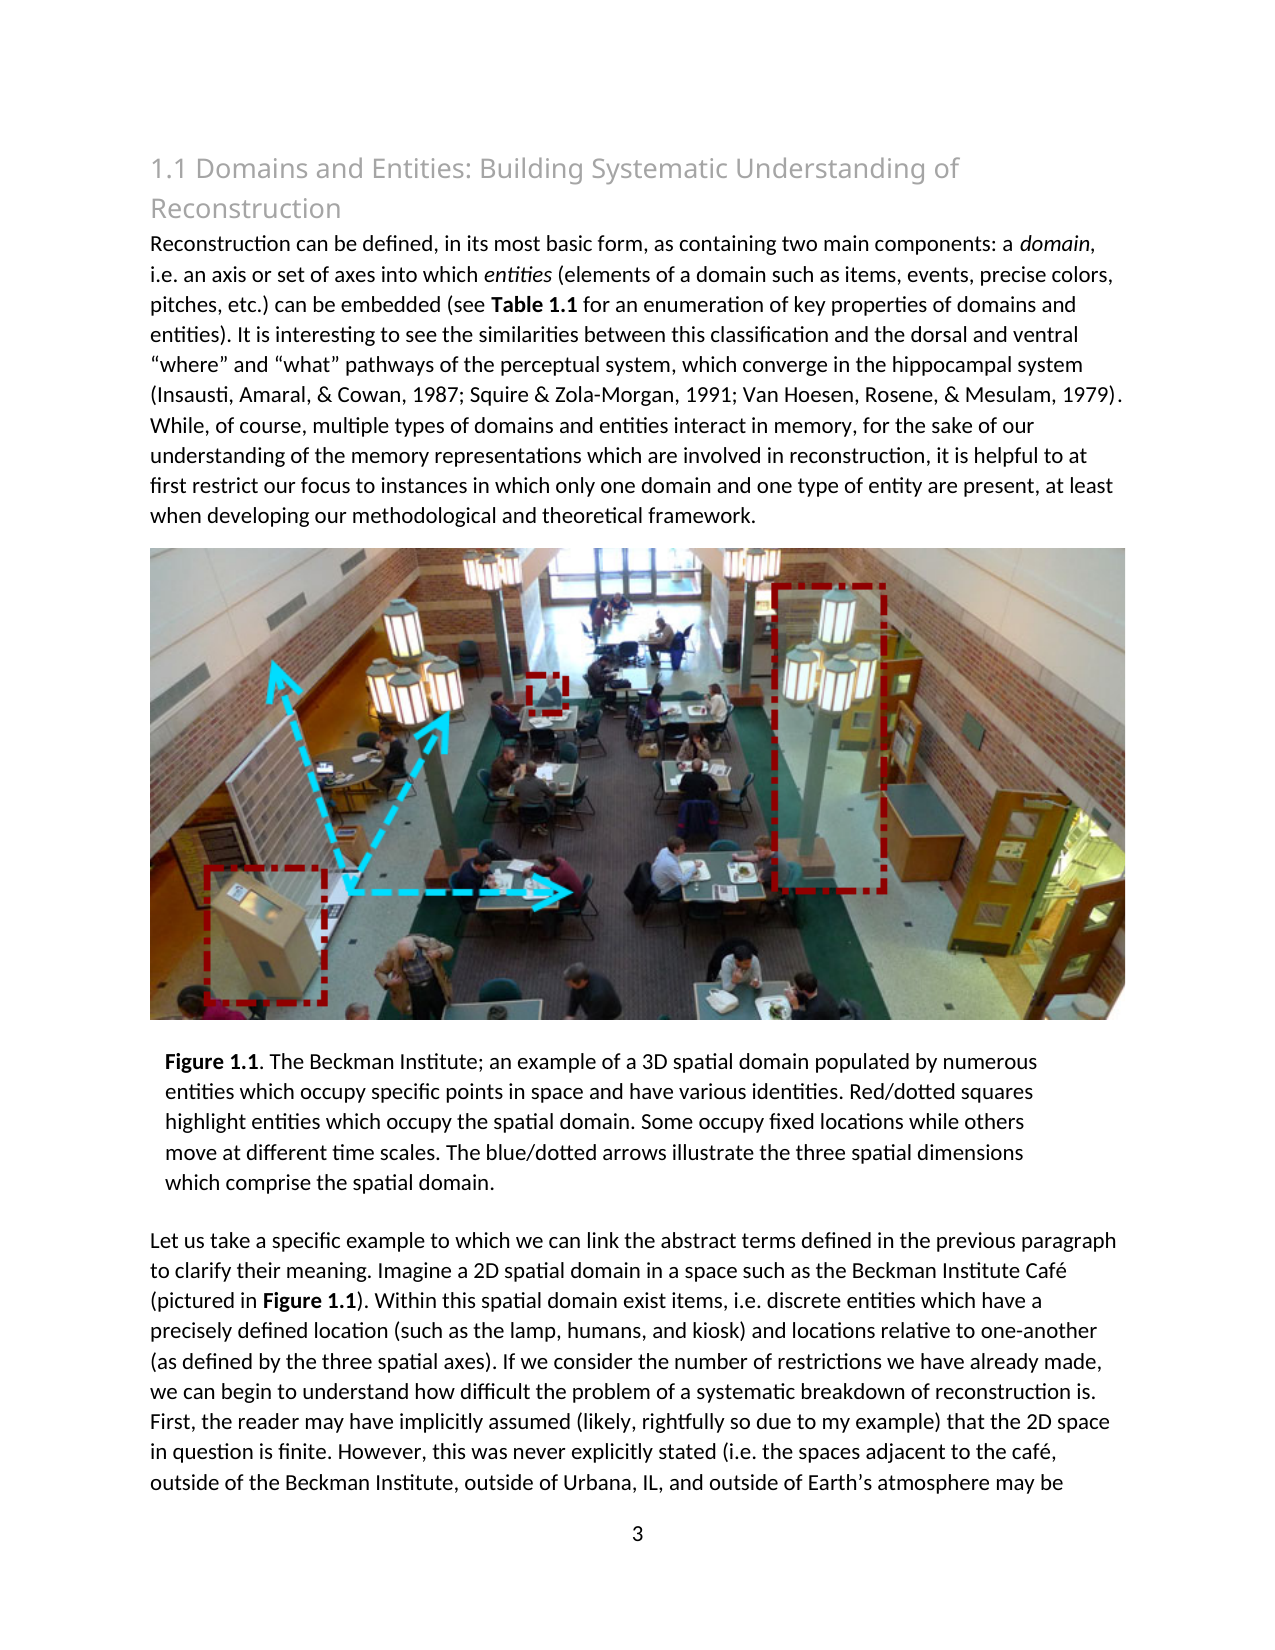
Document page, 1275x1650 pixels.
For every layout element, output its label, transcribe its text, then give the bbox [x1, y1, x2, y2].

picture [150, 548, 1125, 1020]
subtitle 1.1 Domains and Entities: Building Systematic Understanding of Reconstruction [150, 150, 1125, 227]
text Reconstruction can be defined, in its most basic form, as containing two main components: a domain, i.e. an axis or set of axes into which entities (elements of a domain such as items, events, precise colors, pitches, etc.) can be embedded (see Table 1.1 for an enumeration of key properties of domains and entities). It is interesting to see the similarities between this classification and the dorsal and ventral “where” and “what” pathways of the perceptual system, which converge in the hippocampal system (Insausti, Amaral, & Cowan, 1987; Squire & Zola-Morgan, 1991; Van Hoesen, Rosene, & Mesulam, 1979). While, of course, multiple types of domains and entities interact in memory, for the sake of our understanding of the memory representations which are involved in reconstruction, it is helpful to at first restrict our focus to instances in which only one domain and one type of entity are present, at least when developing our methodological and theoretical framework. [150, 229, 1125, 529]
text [150, 1226, 1125, 1496]
